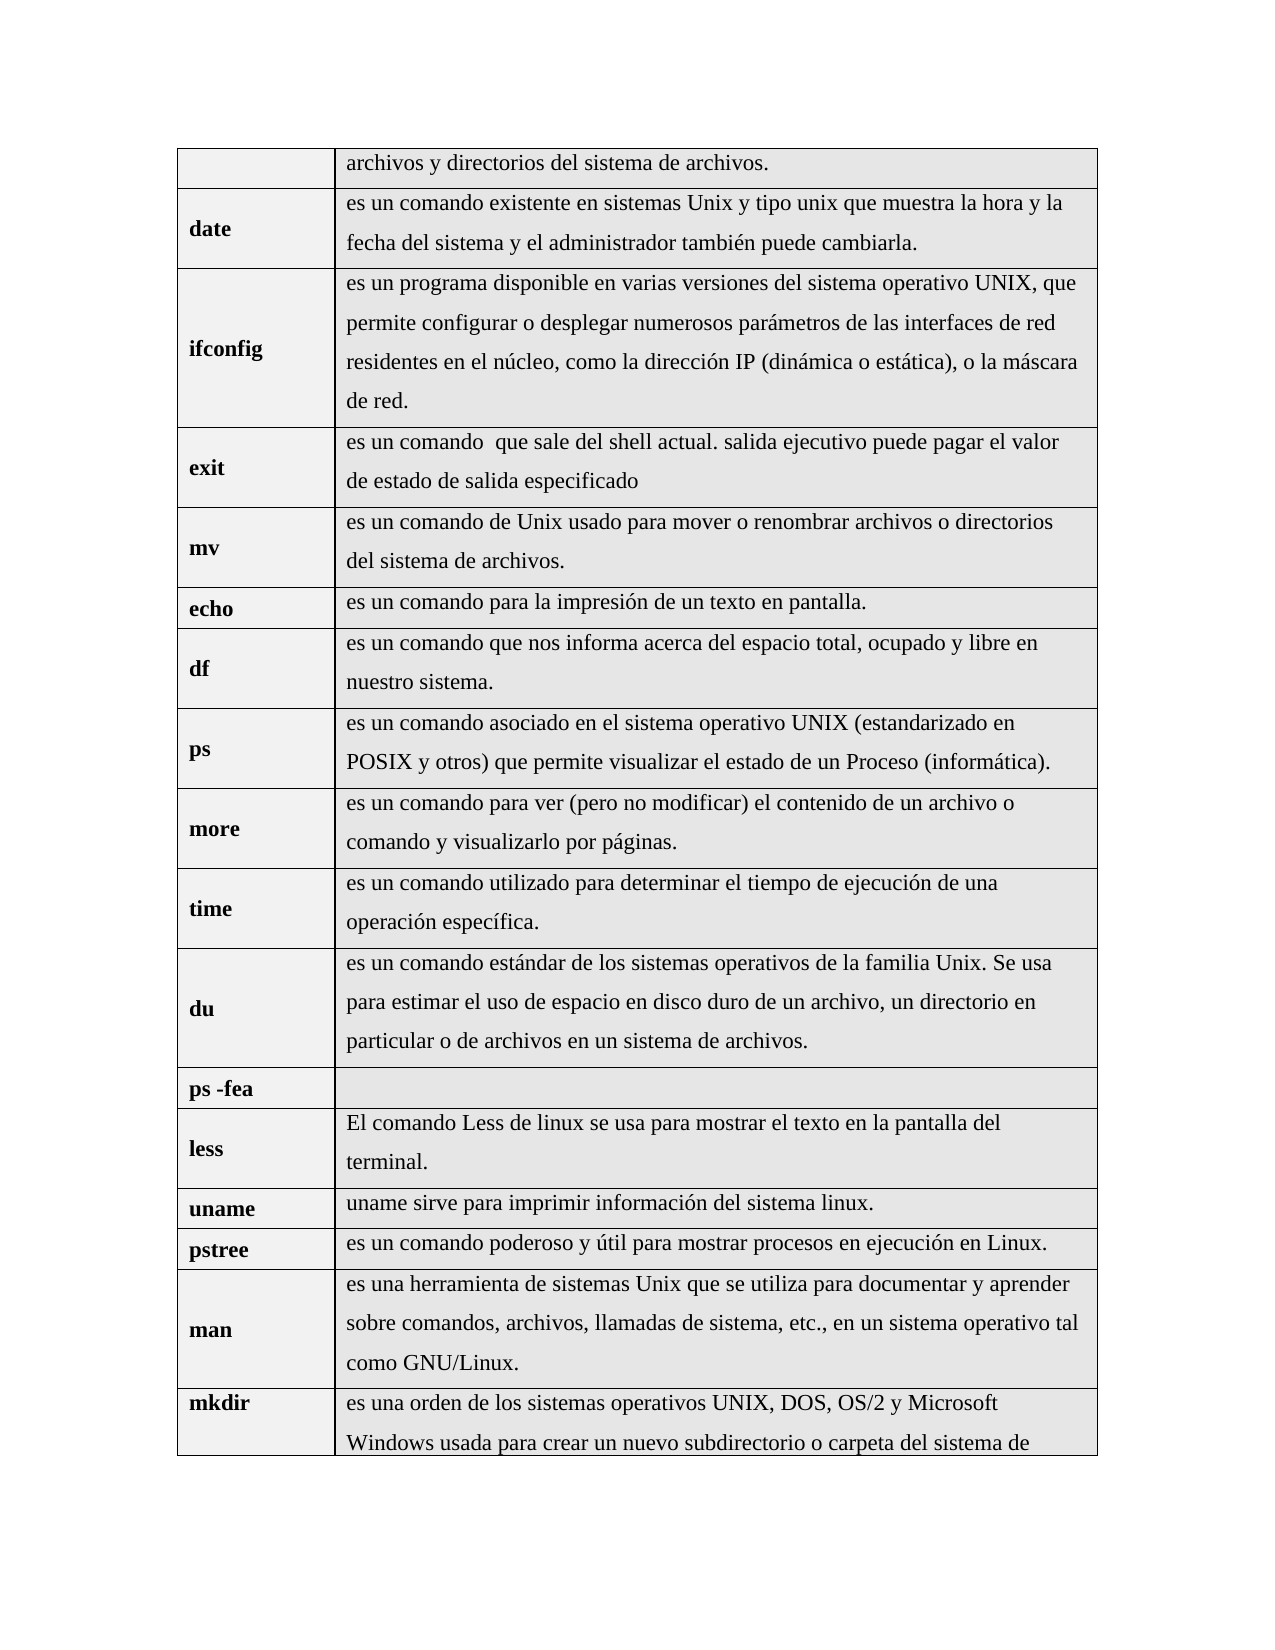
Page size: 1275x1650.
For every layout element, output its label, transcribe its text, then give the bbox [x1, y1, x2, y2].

table_cell es un programa disponible en varias versiones del sistema operativo UNIX, que permite configurar o desplegar numerosos parámetros de las interfaces de red residentes en el núcleo, como la dirección IP (dinámica o estática), o la máscara de red. [336, 269, 1097, 427]
table_cell uname sirve para imprimir información del sistema linux. [336, 1189, 1097, 1228]
table_cell ifconfig [178, 269, 334, 427]
table_cell es un comando que nos informa acerca del espacio total, ocupado y libre en nuestro sistema. [336, 629, 1097, 708]
table_cell ps [178, 709, 334, 788]
table_cell es un comando para la impresión de un texto en pantalla. [336, 588, 1097, 628]
table_cell es una herramienta de sistemas Unix que se utiliza para documentar y aprender sobre comandos, archivos, llamadas de sistema, etc., en un sistema operativo tal como GNU/Linux. [336, 1270, 1097, 1388]
table_cell echo [178, 588, 334, 628]
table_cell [336, 149, 1097, 188]
table_cell uname [178, 1189, 334, 1228]
table_cell date [178, 189, 334, 268]
table_cell es un comando utilizado para determinar el tiempo de ejecución de una operación específica. [336, 869, 1097, 948]
table_cell less [178, 1109, 334, 1188]
table_cell mv [178, 508, 334, 587]
table_cell es un comando que sale del shell actual. salida ejecutivo puede pagar el valor de estado de salida especificado [336, 428, 1097, 507]
table_cell df [178, 629, 334, 708]
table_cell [336, 1389, 1097, 1455]
table_cell pstree [178, 1229, 334, 1269]
table_cell exit [178, 428, 334, 507]
table_cell mkdir [178, 1389, 334, 1455]
table_cell rm [178, 149, 334, 188]
table_cell es un comando asociado en el sistema operativo UNIX (estandarizado en POSIX y otros) que permite visualizar el estado de un Proceso (informática). [336, 709, 1097, 788]
table_cell ps -fea [178, 1068, 334, 1108]
table_cell more [178, 789, 334, 868]
table_cell es un comando para ver (pero no modificar) el contenido de un archivo o comando y visualizarlo por páginas. [336, 789, 1097, 868]
table_cell es un comando de Unix usado para mover o renombrar archivos o directorios del sistema de archivos. [336, 508, 1097, 587]
table_cell es un comando poderoso y útil para mostrar procesos en ejecución en Linux. [336, 1229, 1097, 1269]
table_cell man [178, 1270, 334, 1388]
table_cell du [178, 949, 334, 1067]
table_cell [336, 1068, 1097, 1108]
table_cell time [178, 869, 334, 948]
table_cell es un comando existente en sistemas Unix y tipo unix que muestra la hora y la fecha del sistema y el administrador también puede cambiarla. [336, 189, 1097, 268]
table_cell El comando Less de linux se usa para mostrar el texto en la pantalla del terminal. [336, 1109, 1097, 1188]
table_cell es un comando estándar de los sistemas operativos de la familia Unix. Se usa para estimar el uso de espacio en disco duro de un archivo, un directorio en particular o de archivos en un sistema de archivos. [336, 949, 1097, 1067]
